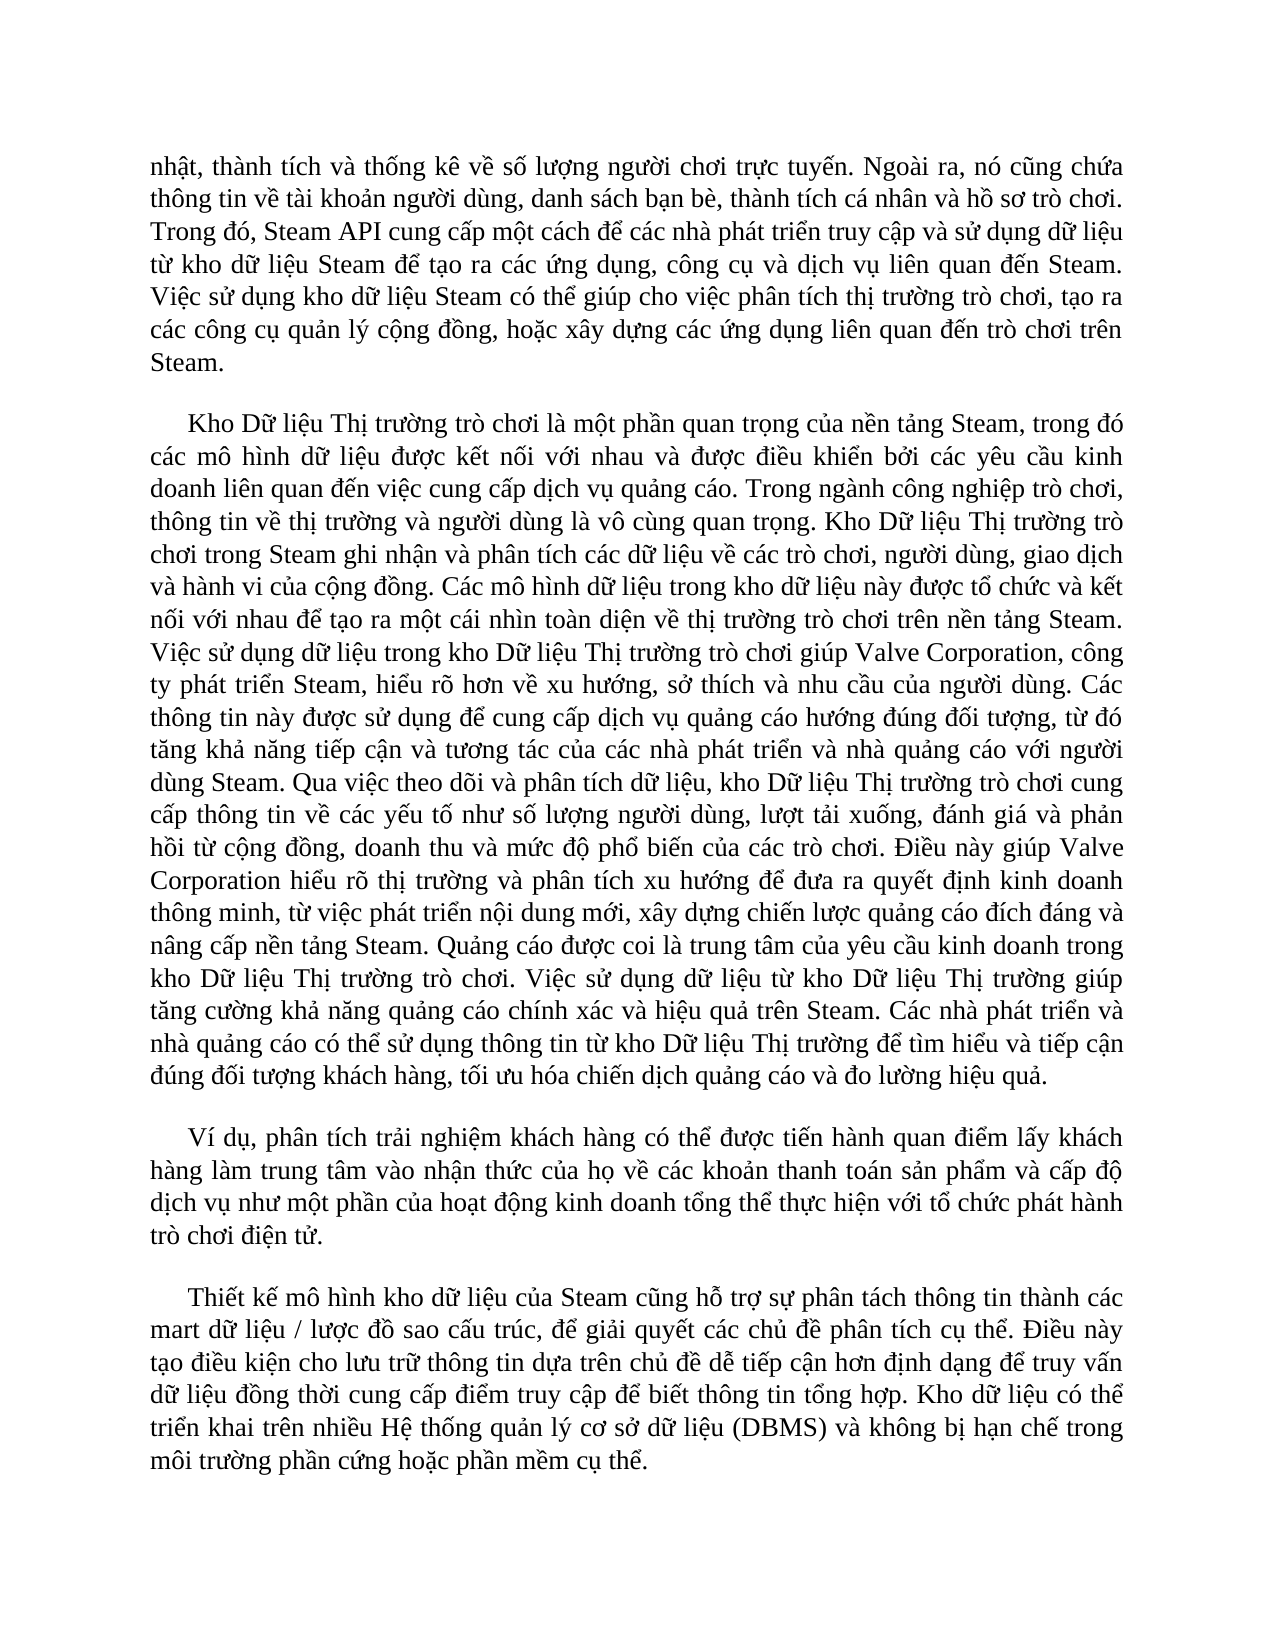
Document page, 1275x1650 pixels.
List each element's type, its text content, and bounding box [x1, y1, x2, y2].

text Ví dụ, phân tích trải nghiệm khách hàng có thể được tiến hành quan điểm lấy khách hàng làm trung tâm vào nhận thức của họ về các khoản thanh toán sản phẩm và cấp độ dịch vụ như một phần của hoạt động kinh doanh tổng thể thực hiện với tổ chức phát hành trò chơi điện tử. [150, 1121, 1125, 1250]
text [150, 150, 1125, 377]
text Thiết kế mô hình kho dữ liệu của Steam cũng hỗ trợ sự phân tách thông tin thành các mart dữ liệu / lược đồ sao cấu trúc, để giải quyết các chủ đề phân tích cụ thể. Điều này tạo điều kiện cho lưu trữ thông tin dựa trên chủ đề dễ tiếp cận hơn định dạng để truy vấn dữ liệu đồng thời cung cấp điểm truy cập để biết thông tin tổng hợp. Kho dữ liệu có thể triển khai trên nhiều Hệ thống quản lý cơ sở dữ liệu (DBMS) và không bị hạn chế trong môi trường phần cứng hoặc phần mềm cụ thể. [150, 1281, 1125, 1475]
text Kho Dữ liệu Thị trường trò chơi là một phần quan trọng của nền tảng Steam, trong đó các mô hình dữ liệu được kết nối với nhau và được điều khiển bởi các yêu cầu kinh doanh liên quan đến việc cung cấp dịch vụ quảng cáo. Trong ngành công nghiệp trò chơi, thông tin về thị trường và người dùng là vô cùng quan trọng. Kho Dữ liệu Thị trường trò chơi trong Steam ghi nhận và phân tích các dữ liệu về các trò chơi, người dùng, giao dịch và hành vi của cộng đồng. Các mô hình dữ liệu trong kho dữ liệu này được tổ chức và kết nối với nhau để tạo ra một cái nhìn toàn diện về thị trường trò chơi trên nền tảng Steam. Việc sử dụng dữ liệu trong kho Dữ liệu Thị trường trò chơi giúp Valve Corporation, công ty phát triển Steam, hiểu rõ hơn về xu hướng, sở thích và nhu cầu của người dùng. Các thông tin này được sử dụng để cung cấp dịch vụ quảng cáo hướng đúng đối tượng, từ đó tăng khả năng tiếp cận và tương tác của các nhà phát triển và nhà quảng cáo với người dùng Steam. Qua việc theo dõi và phân tích dữ liệu, kho Dữ liệu Thị trường trò chơi cung cấp thông tin về các yếu tố như số lượng người dùng, lượt tải xuống, đánh giá và phản hồi từ cộng đồng, doanh thu và mức độ phổ biến của các trò chơi. Điều này giúp Valve Corporation hiểu rõ thị trường và phân tích xu hướng để đưa ra quyết định kinh doanh thông minh, từ việc phát triển nội dung mới, xây dựng chiến lược quảng cáo đích đáng và nâng cấp nền tảng Steam. Quảng cáo được coi là trung tâm của yêu cầu kinh doanh trong kho Dữ liệu Thị trường trò chơi. Việc sử dụng dữ liệu từ kho Dữ liệu Thị trường giúp tăng cường khả năng quảng cáo chính xác và hiệu quả trên Steam. Các nhà phát triển và nhà quảng cáo có thể sử dụng thông tin từ kho Dữ liệu Thị trường để tìm hiểu và tiếp cận đúng đối tượng khách hàng, tối ưu hóa chiến dịch quảng cáo và đo lường hiệu quả. [150, 407, 1125, 1091]
